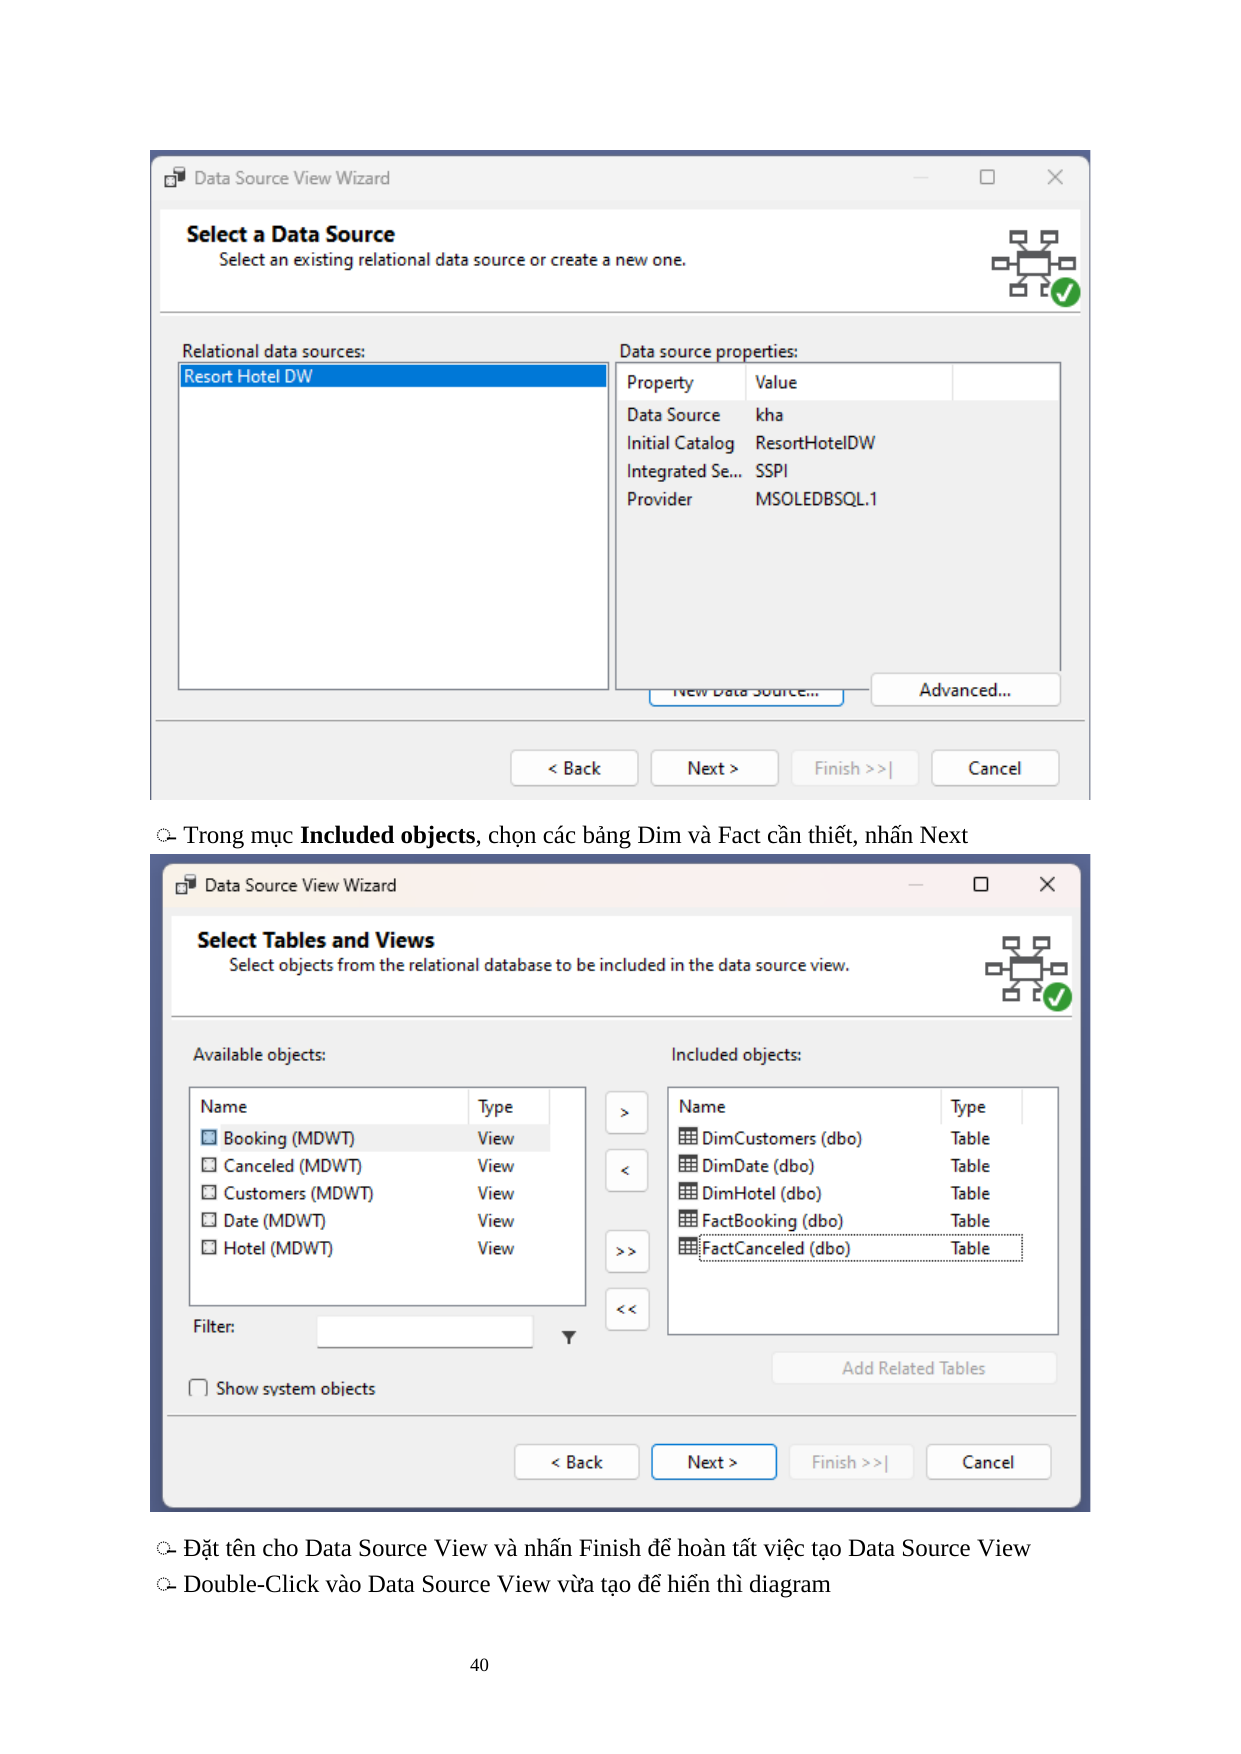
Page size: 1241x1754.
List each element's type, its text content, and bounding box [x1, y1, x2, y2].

picture [150, 150, 1091, 800]
picture [150, 854, 1091, 1512]
list Đặt tên cho Data Source View và nhấn Finish để hoàn tất việc tạo Data Source View [155, 1531, 1090, 1562]
list Trong mục Included objects, chọn các bảng Dim và Fact cần thiết, nhấn Next [155, 818, 1090, 850]
list Double-Click vào Data Source View vừa tạo để hiển thì diagram [155, 1567, 1090, 1598]
